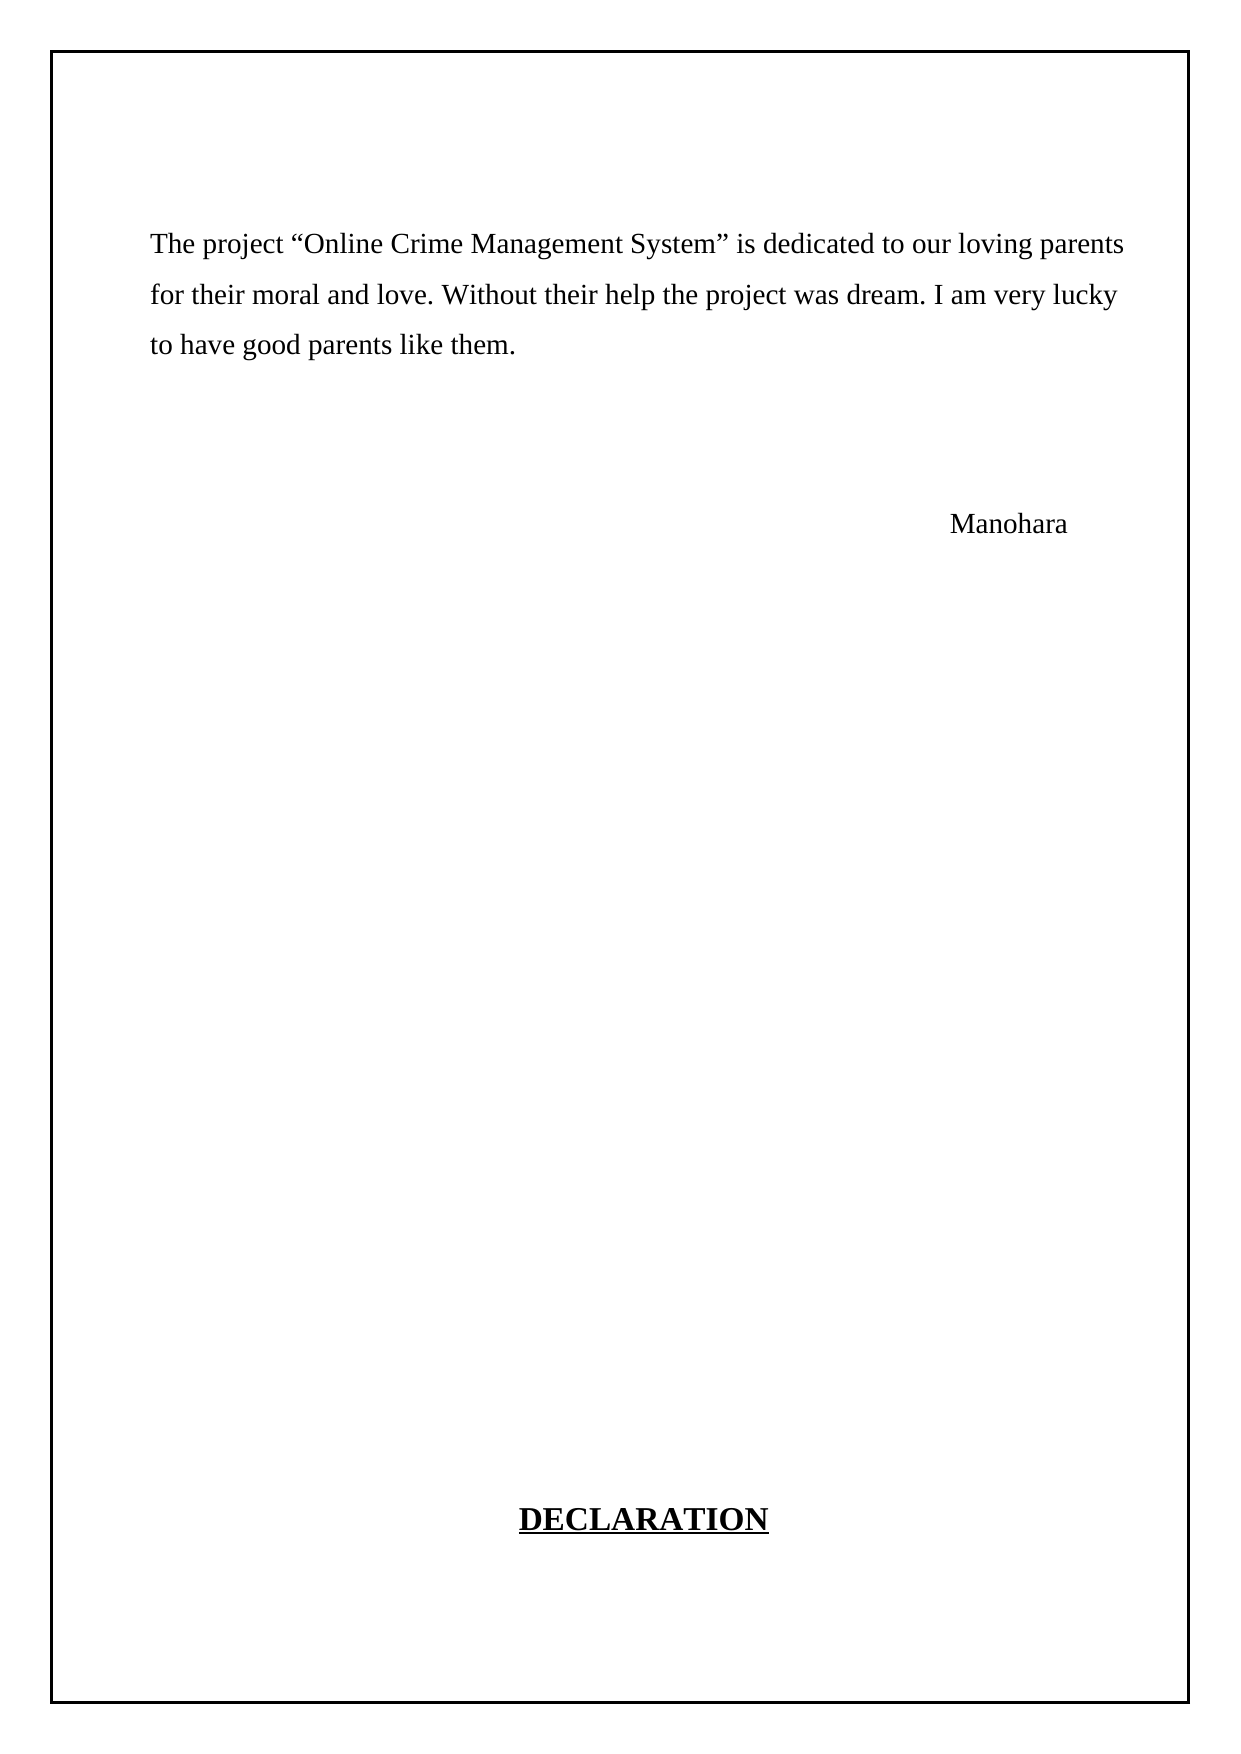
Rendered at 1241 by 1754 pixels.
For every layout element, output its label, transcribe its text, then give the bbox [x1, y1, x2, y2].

text Manohara [150, 478, 1137, 540]
text DECLARATION [150, 1499, 1137, 1538]
text The project “Online Crime Management System” is dedicated to our loving parents for their moral and love. Without their help the project was dream. I am very lucky to have good parents like them. [150, 227, 1137, 361]
